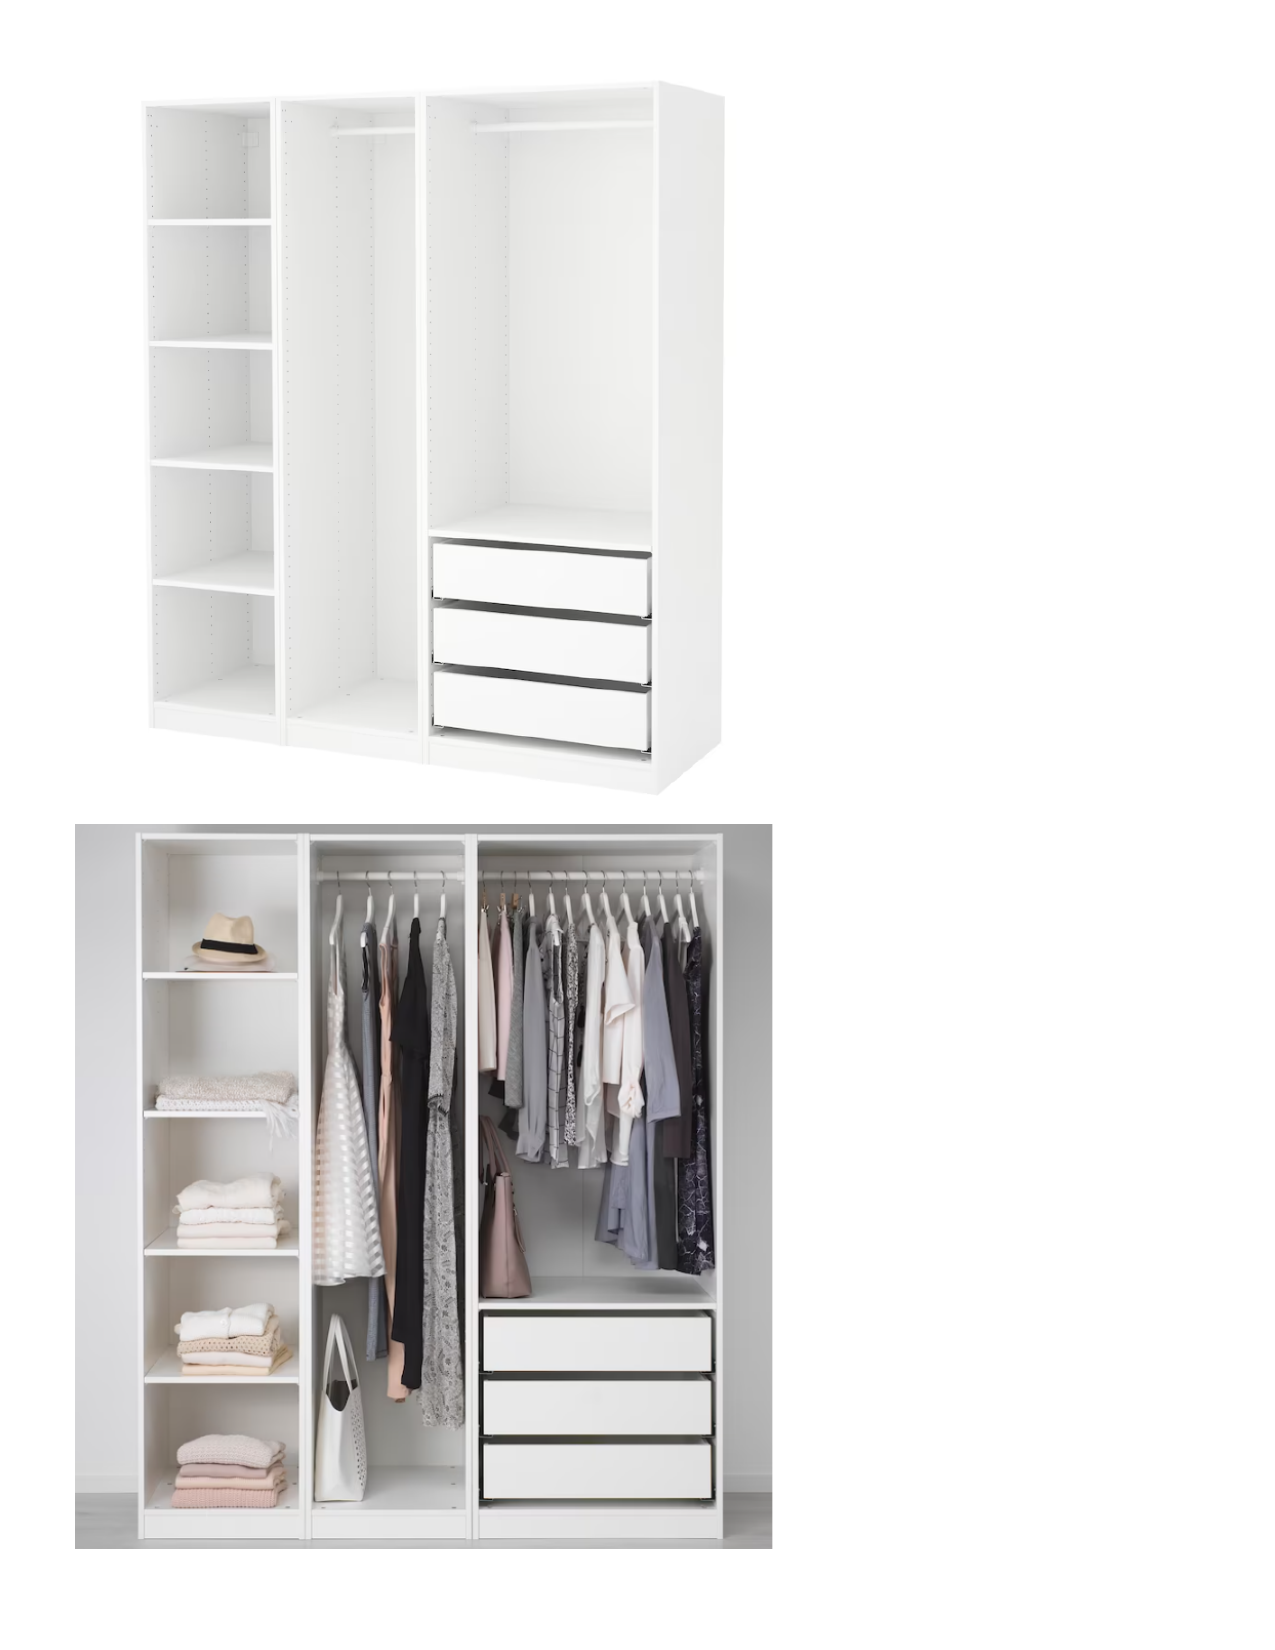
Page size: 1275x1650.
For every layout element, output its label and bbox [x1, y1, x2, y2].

picture [75, 824, 773, 1549]
picture [75, 75, 773, 806]
